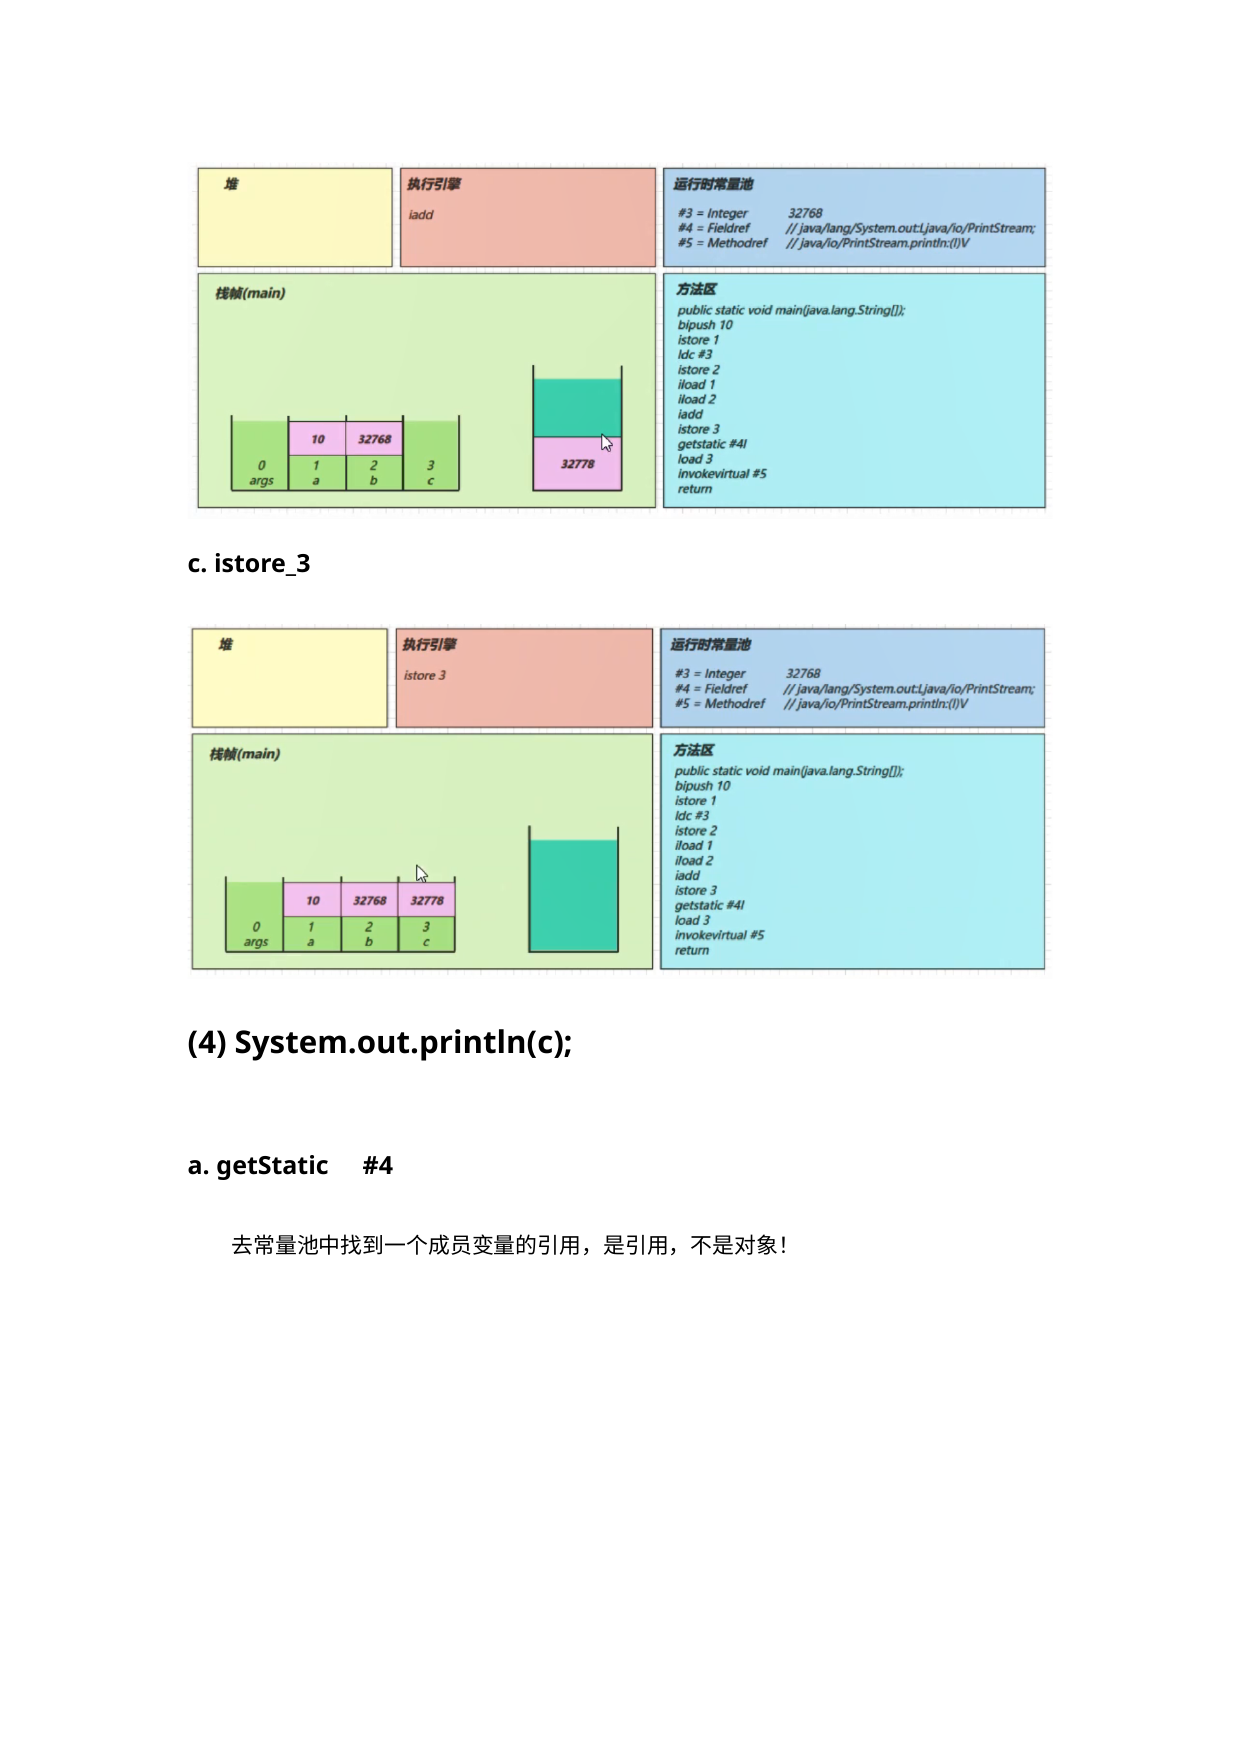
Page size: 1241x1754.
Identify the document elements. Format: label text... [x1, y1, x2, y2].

picture [187, 624, 1053, 979]
subtitle (4) System.out.println(c); [187, 1009, 1053, 1074]
subtitle a. getStatic #4 [187, 1132, 1053, 1197]
text 去常量池中找到一个成员变量的引用，是引用，不是对象！ [187, 1227, 1053, 1260]
picture [187, 162, 1053, 519]
subtitle c. istore_3 [187, 530, 1053, 595]
